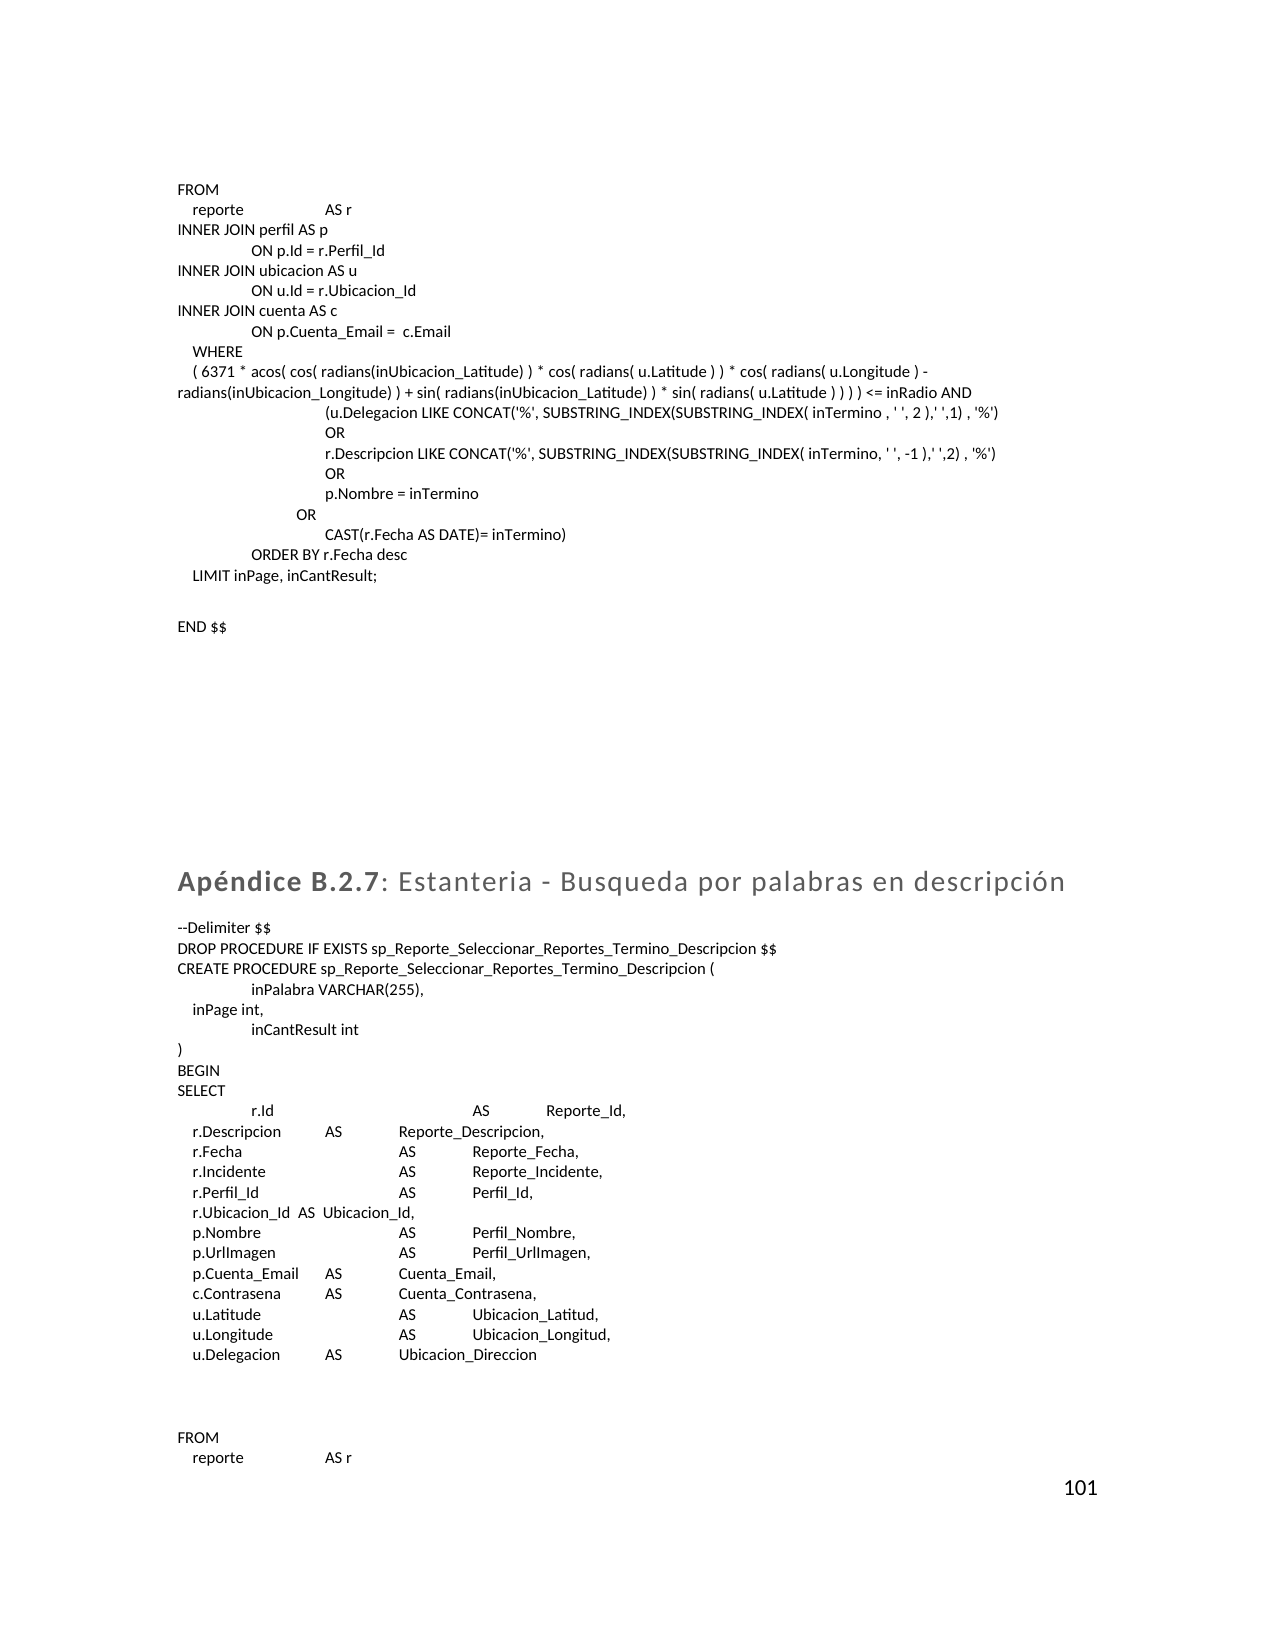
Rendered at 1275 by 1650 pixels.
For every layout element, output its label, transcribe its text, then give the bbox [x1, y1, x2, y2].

text (u.Delegacion LIKE CONCAT('%', SUBSTRING_INDEX(SUBSTRING_INDEX( inTermino , ' ', 2 ),' ',1) , '%') [177, 402, 1098, 423]
text ON p.Cuenta_Email = c.Email [177, 321, 1098, 341]
text inPage int, [177, 999, 1098, 1019]
text INNER JOIN cuenta AS c [177, 301, 1098, 321]
text r.Descripcion LIKE CONCAT('%', SUBSTRING_INDEX(SUBSTRING_INDEX( inTermino, ' ', -1 ),' ',2) , '%') [177, 443, 1098, 463]
text r.Perfil_Id AS Perfil_Id, [177, 1182, 1098, 1202]
text reporte AS r [177, 1447, 1098, 1468]
text OR [177, 463, 1098, 483]
text r.Ubicacion_Id AS Ubicacion_Id, [177, 1202, 1098, 1222]
text u.Latitude AS Ubicacion_Latitud, [177, 1304, 1098, 1324]
text p.Nombre AS Perfil_Nombre, [177, 1222, 1098, 1243]
text p.Cuenta_Email AS Cuenta_Email, [177, 1263, 1098, 1283]
text ON p.Id = r.Perfil_Id [177, 240, 1098, 260]
text END $$ [177, 616, 1098, 637]
text r.Fecha AS Reporte_Fecha, [177, 1141, 1098, 1162]
text u.Longitude AS Ubicacion_Longitud, [177, 1324, 1098, 1344]
text r.Id AS Reporte_Id, [177, 1101, 1098, 1121]
text INNER JOIN perfil AS p [177, 219, 1098, 240]
text --Delimiter $$ [177, 918, 1098, 938]
text ( 6371 * acos( cos( radians(inUbicacion_Latitude) ) * cos( radians( u.Latitude ) ) * cos( radians( u.Longitude ) - radians(inUbicacion_Longitude) ) + sin( radians(inUbicacion_Latitude) ) * sin( radians( u.Latitude ) ) ) ) <= inRadio AND [177, 362, 1098, 402]
text DROP PROCEDURE IF EXISTS sp_Reporte_Seleccionar_Reportes_Termino_Descripcion $$ [177, 938, 1098, 958]
text r.Incidente AS Reporte_Incidente, [177, 1162, 1098, 1182]
text ON u.Id = r.Ubicacion_Id [177, 280, 1098, 301]
text p.UrlImagen AS Perfil_UrlImagen, [177, 1243, 1098, 1263]
text inCantResult int [177, 1019, 1098, 1040]
text reporte AS r [177, 199, 1098, 219]
text SELECT [177, 1080, 1098, 1101]
text BEGIN [177, 1060, 1098, 1080]
text FROM [177, 179, 1098, 199]
text CREATE PROCEDURE sp_Reporte_Seleccionar_Reportes_Termino_Descripcion ( [177, 958, 1098, 979]
text INNER JOIN ubicacion AS u [177, 260, 1098, 280]
text OR [177, 423, 1098, 443]
text ) [177, 1040, 1098, 1060]
subtitle Apéndice B.2.7: Estanteria - Busqueda por palabras en descripción [177, 863, 1098, 898]
text FROM [177, 1427, 1098, 1447]
text r.Descripcion AS Reporte_Descripcion, [177, 1121, 1098, 1141]
text OR [177, 504, 1098, 524]
text c.Contrasena AS Cuenta_Contrasena, [177, 1283, 1098, 1304]
text LIMIT inPage, inCantResult; [177, 565, 1098, 585]
text ORDER BY r.Fecha desc [177, 544, 1098, 565]
text p.Nombre = inTermino [177, 483, 1098, 504]
text inPalabra VARCHAR(255), [177, 979, 1098, 999]
text u.Delegacion AS Ubicacion_Direccion [177, 1344, 1098, 1365]
text CAST(r.Fecha AS DATE)= inTermino) [251, 524, 1098, 544]
text WHERE [177, 341, 1098, 362]
